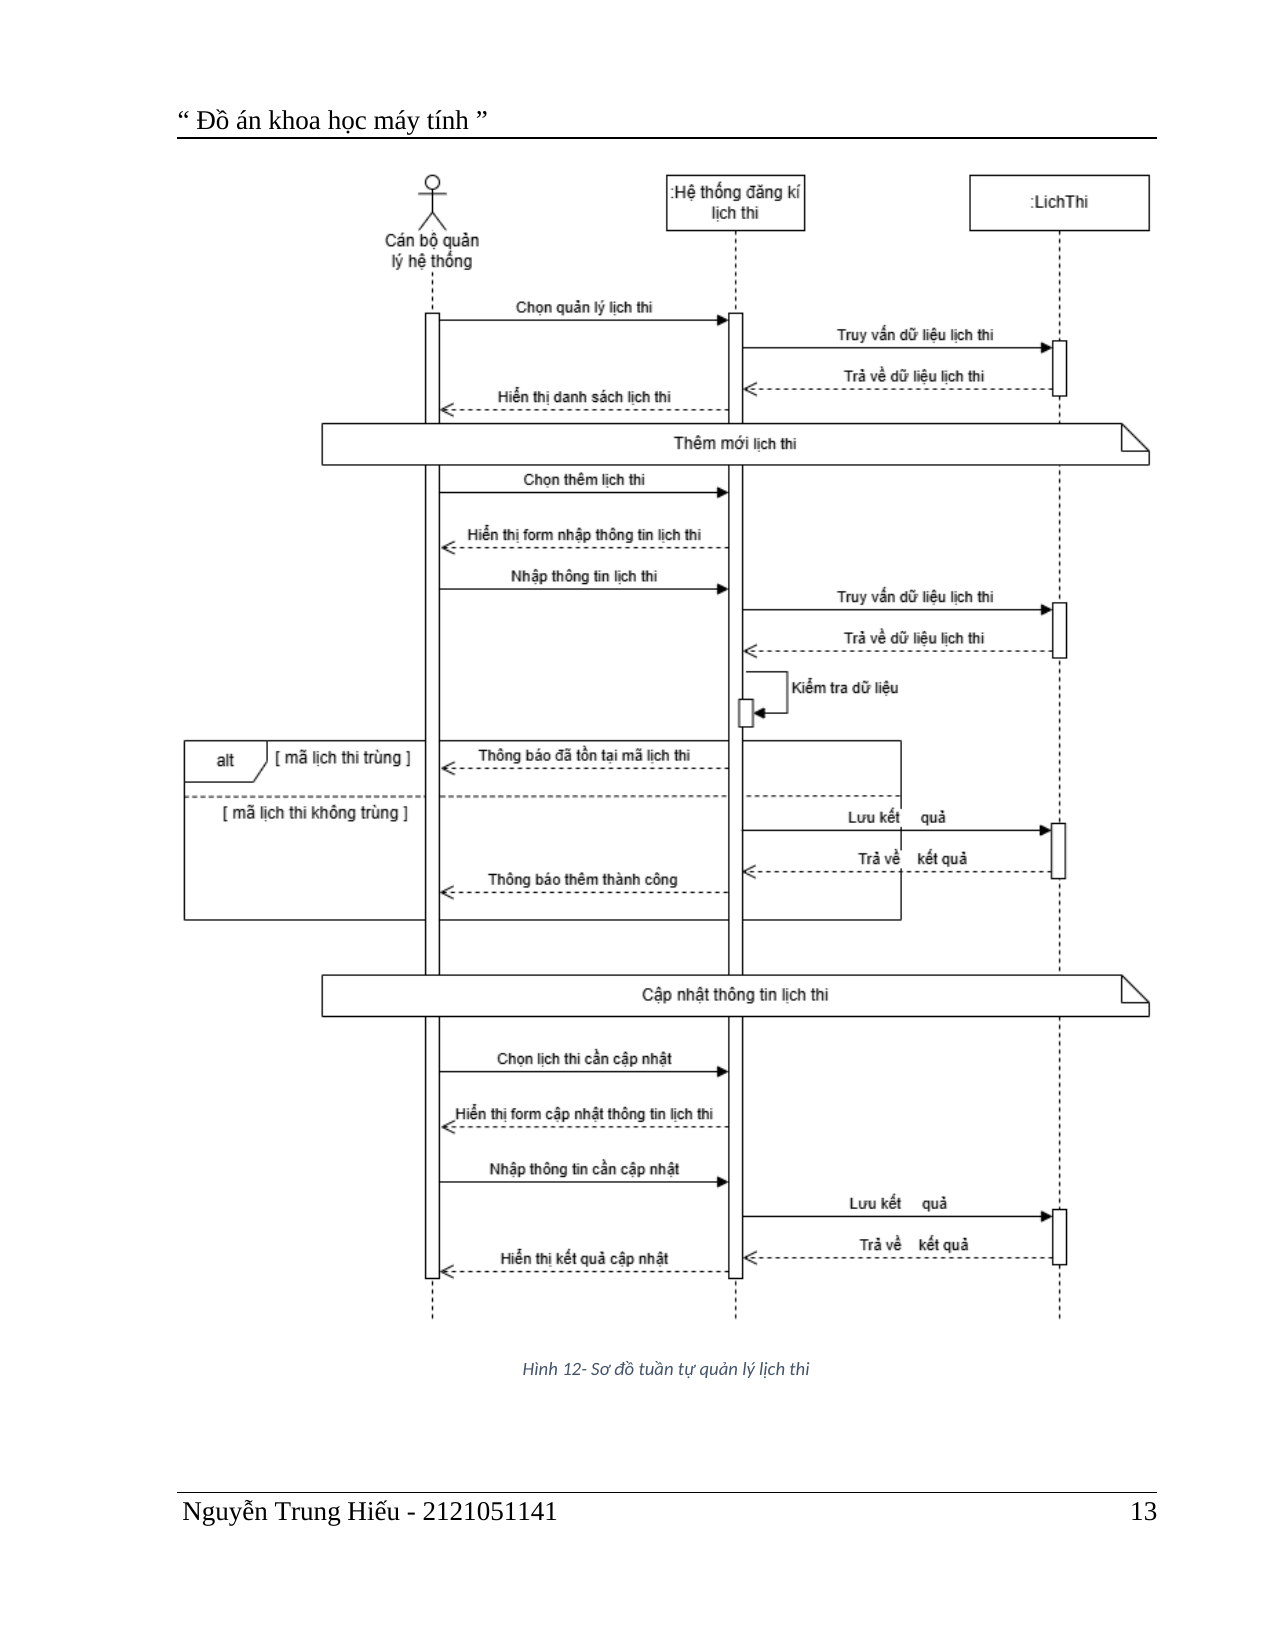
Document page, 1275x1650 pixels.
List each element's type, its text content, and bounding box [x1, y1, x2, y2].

picture [177, 168, 1157, 1329]
